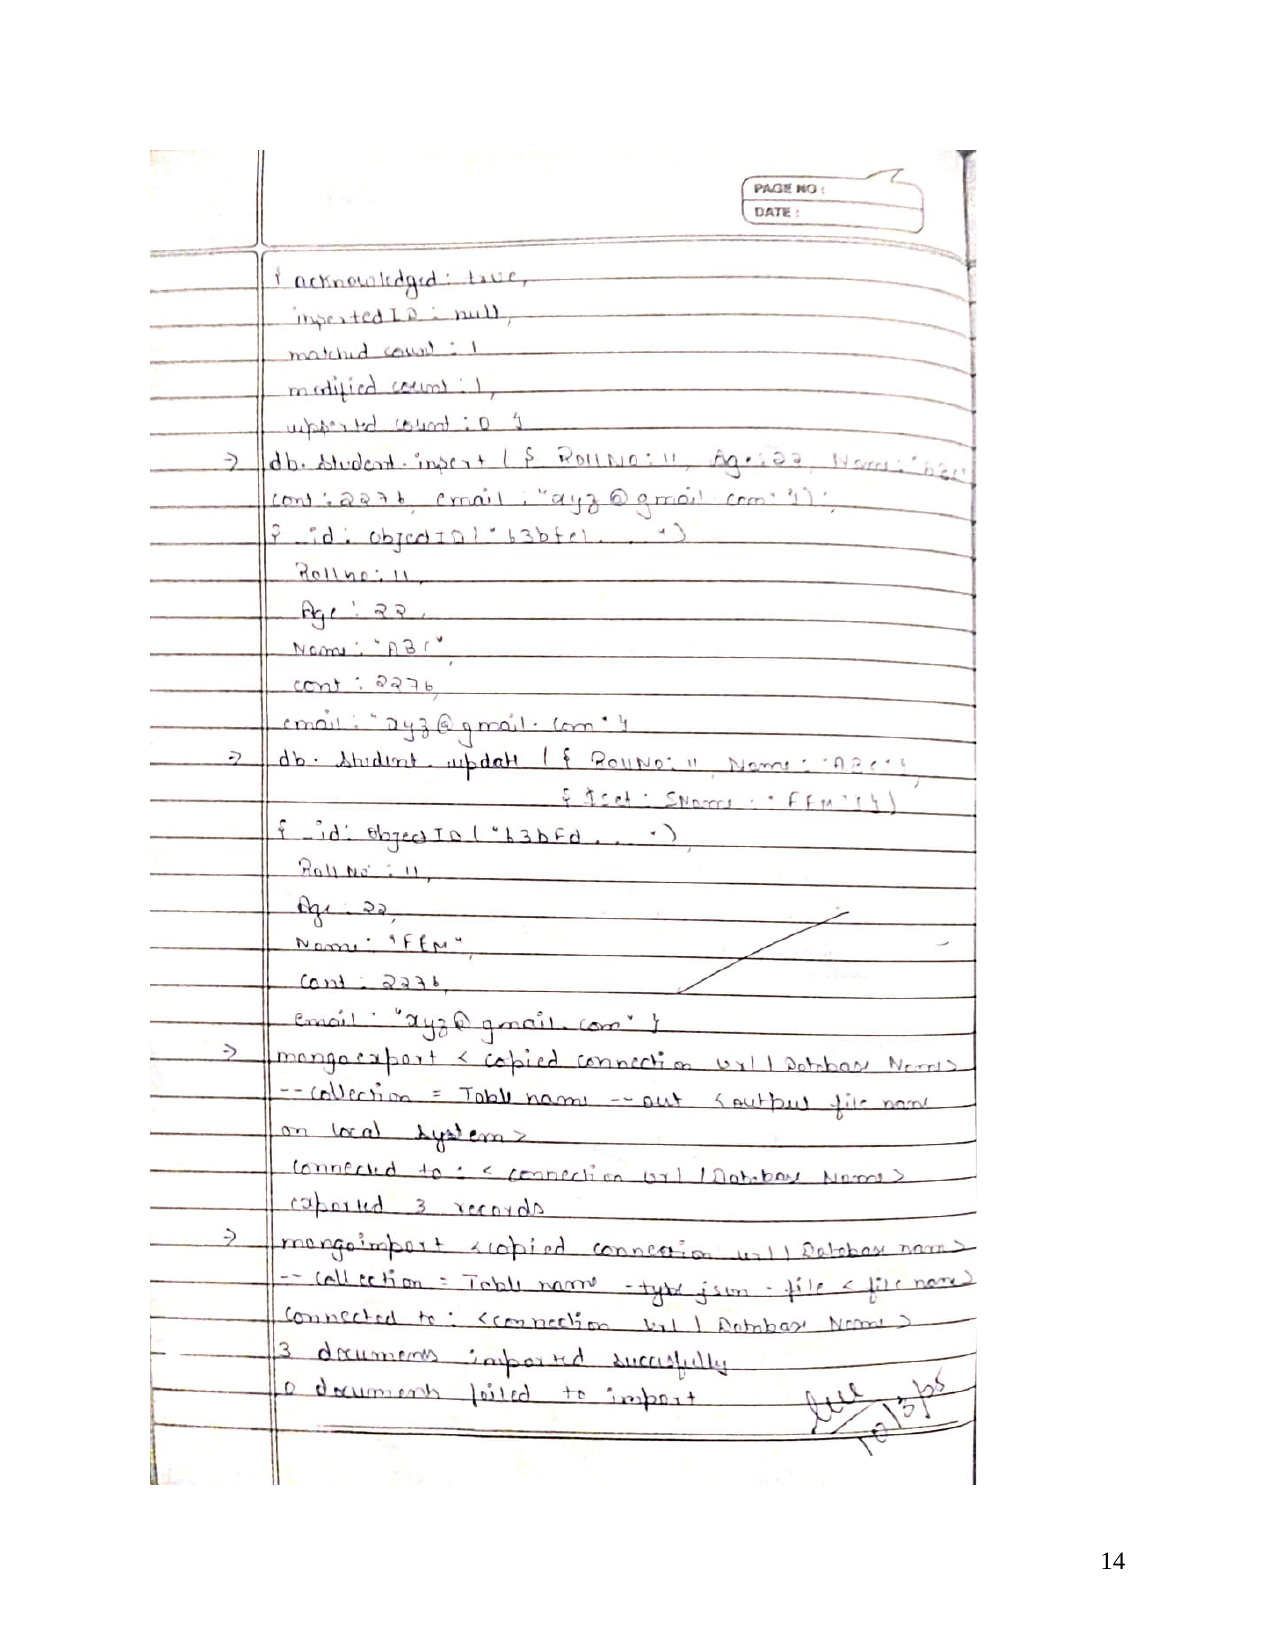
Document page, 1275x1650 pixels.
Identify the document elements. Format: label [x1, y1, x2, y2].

picture [150, 150, 977, 1485]
